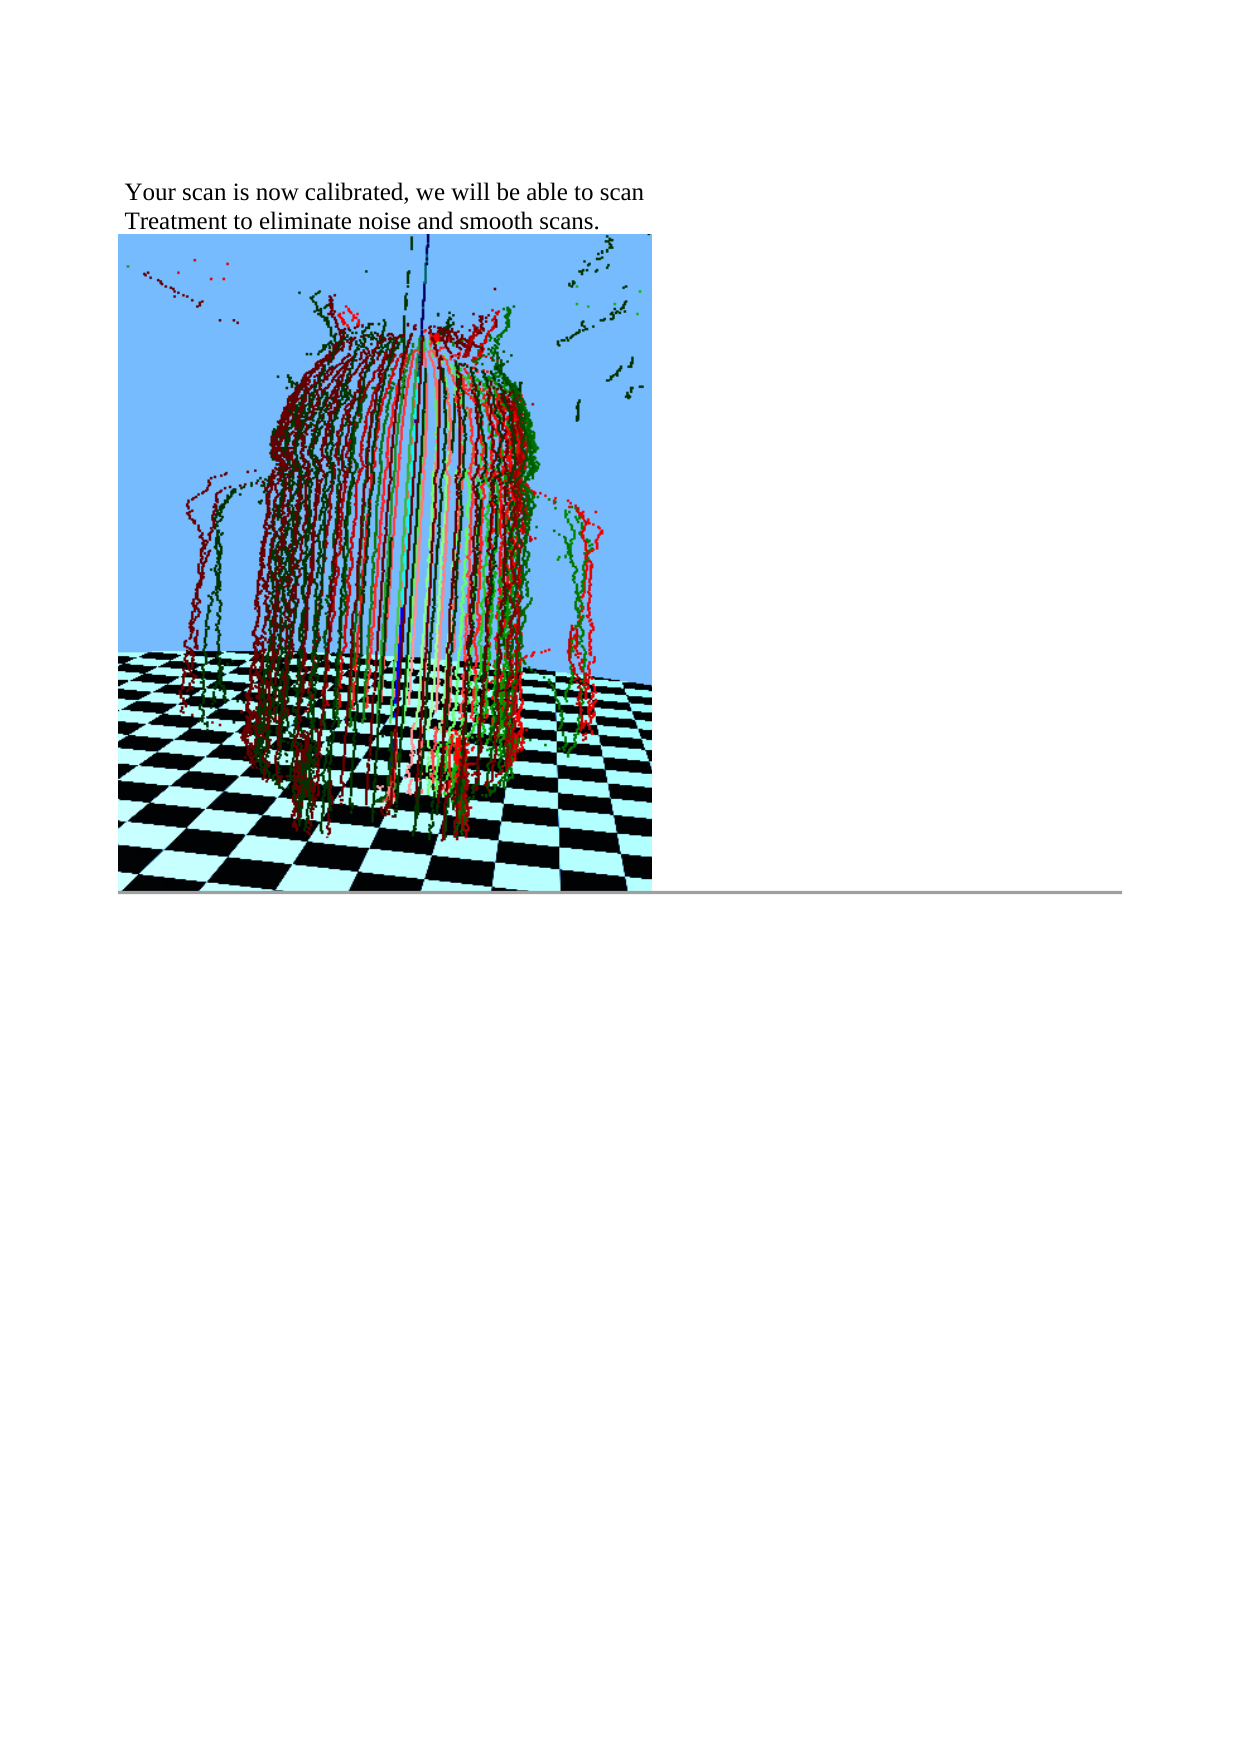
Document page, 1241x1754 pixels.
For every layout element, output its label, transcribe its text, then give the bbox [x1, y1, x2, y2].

text Votre scan est désormais calibré, nous allons pouvoir procéder aux scans puis au Your scan is now calibrated, we will be able to scan [118, 177, 1122, 206]
text traitement pour éliminer le bruit et lisser les scans. Treatment to eliminate noise and smooth scans. [118, 206, 1122, 235]
